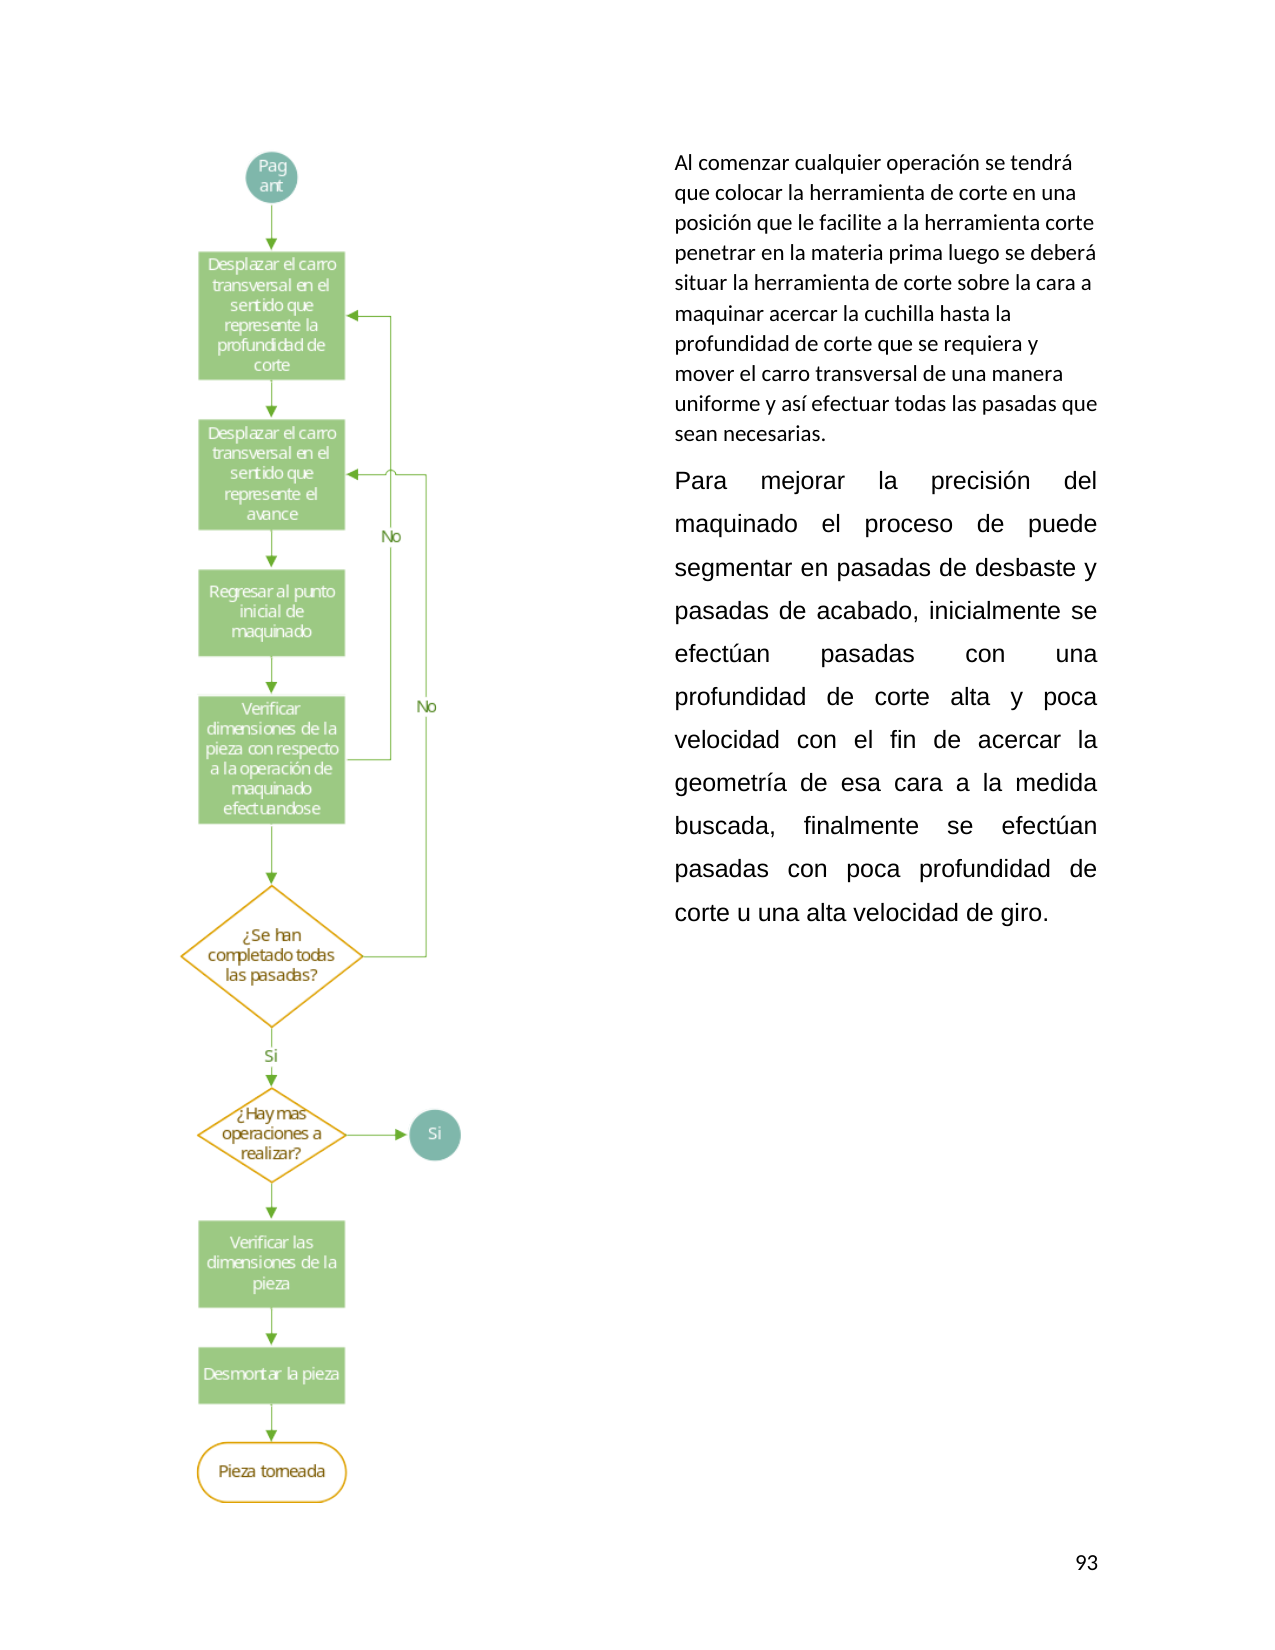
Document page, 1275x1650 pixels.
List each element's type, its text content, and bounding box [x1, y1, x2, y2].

text Al comenzar cualquier operación se tendrá que colocar la herramienta de corte en una posición que le facilite a la herramienta corte penetrar en la materia prima luego se deberá situar la herramienta de corte sobre la cara a maquinar acercar la cuchilla hasta la profundidad de corte que se requiera y mover el carro transversal de una manera uniforme y así efectuar todas las pasadas que sean necesarias. [177, 148, 601, 1502]
text Para mejorar la precisión del maquinado el proceso de puede segmentar en pasadas de desbaste y pasadas de acabado, inicialmente se efectúan pasadas con una profundidad de corte alta y poca velocidad con el fin de acercar la geometría de esa cara a la medida buscada, finalmente se efectúan pasadas con poca profundidad de corte u una alta velocidad de giro. [674, 466, 1098, 926]
